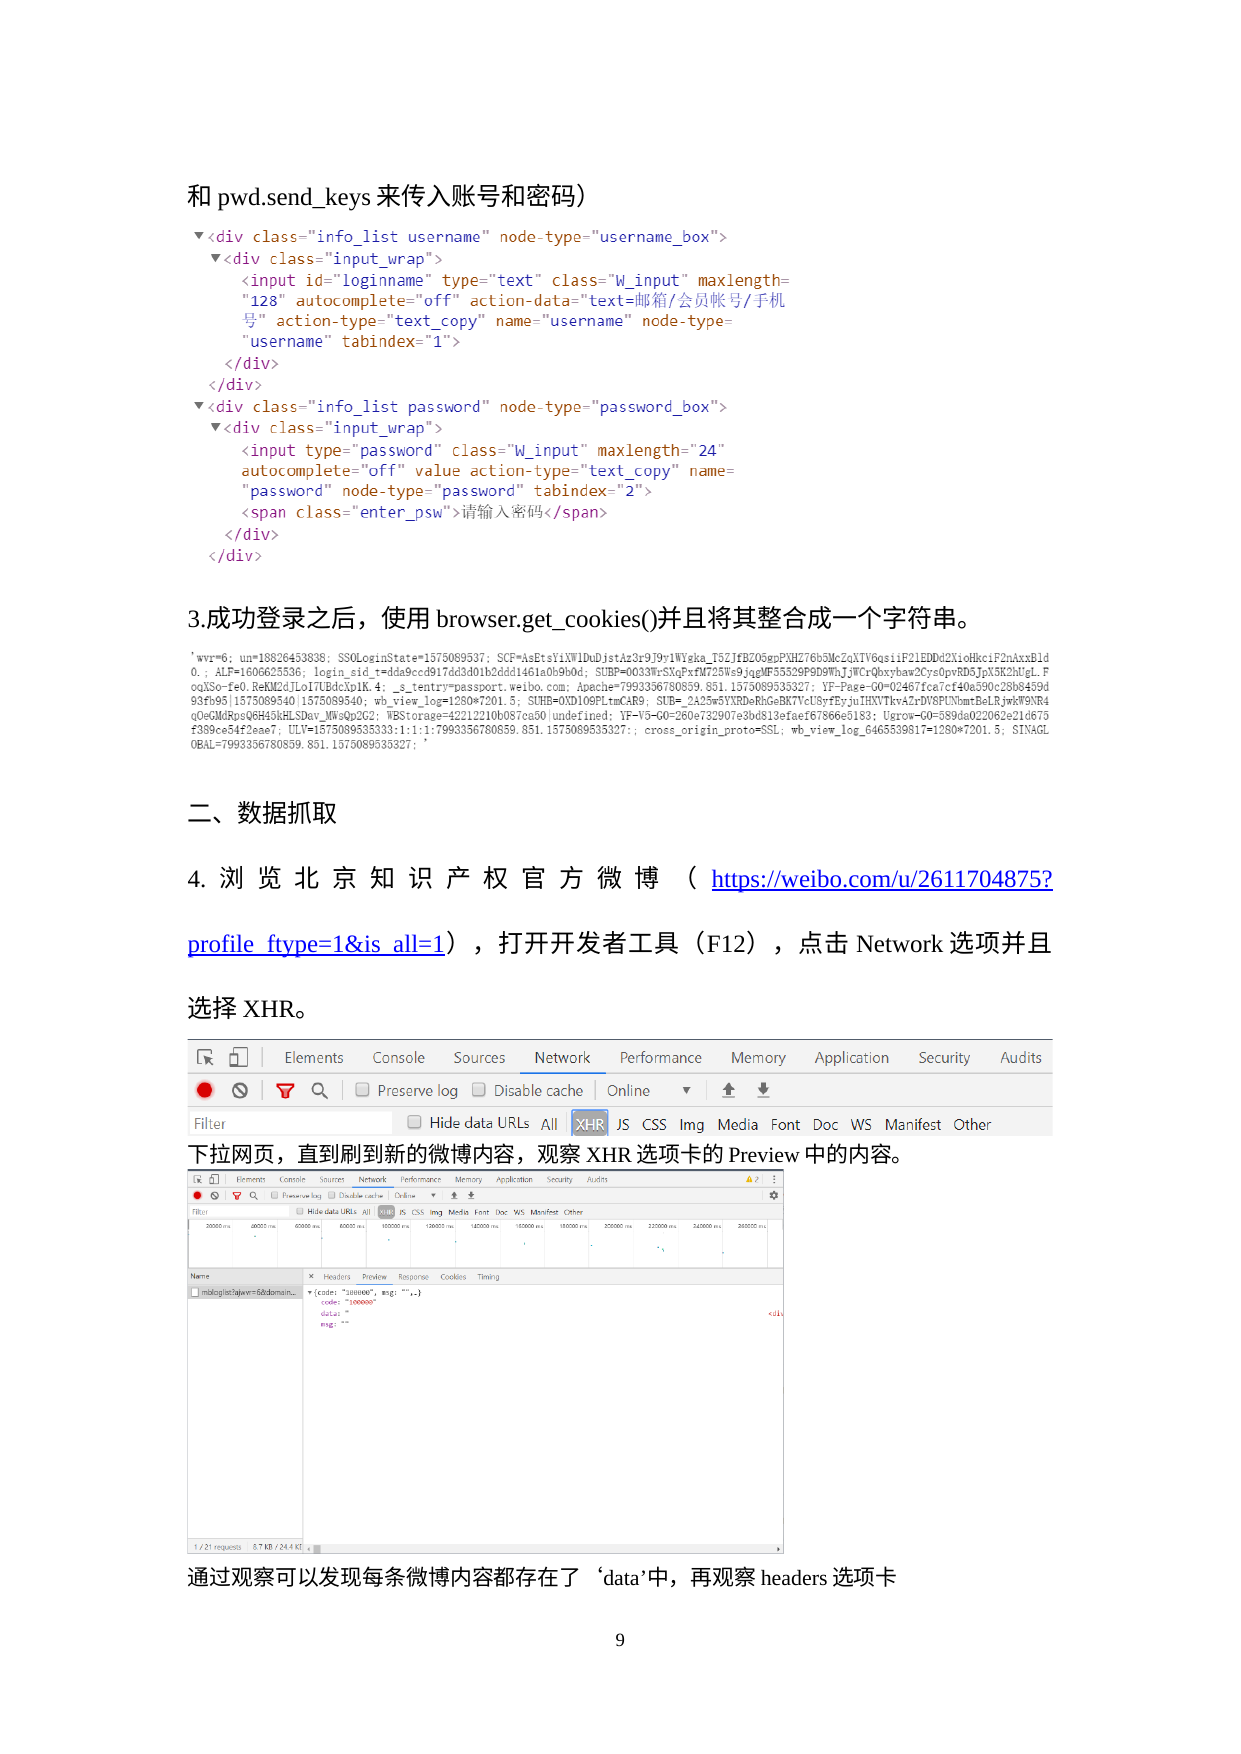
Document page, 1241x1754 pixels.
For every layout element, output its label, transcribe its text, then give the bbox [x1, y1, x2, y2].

picture [187, 1039, 1053, 1136]
text 下拉网页，直到刷到新的微博内容，观察XHR选项卡的Preview中的内容。 [187, 1137, 1053, 1169]
picture [187, 1169, 784, 1554]
text 通过观察可以发现每条微博内容都存在了‘data’中，再观察headers选项卡 [187, 1559, 1053, 1592]
picture [187, 227, 792, 566]
picture [187, 649, 1053, 754]
text 4.浏览北京知识产权官方微博（https://weibo.com/u/2611704875?profile_ftype=1&is_all=1），打开开发者工具（F12），点击Network选项并且选择XHR。 [187, 844, 1053, 1039]
text 3.成功登录之后，使用browser.get_cookies()并且将其整合成一个字符串。 [187, 584, 1053, 649]
text 二、数据抓取 [187, 779, 1053, 844]
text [187, 162, 1053, 227]
